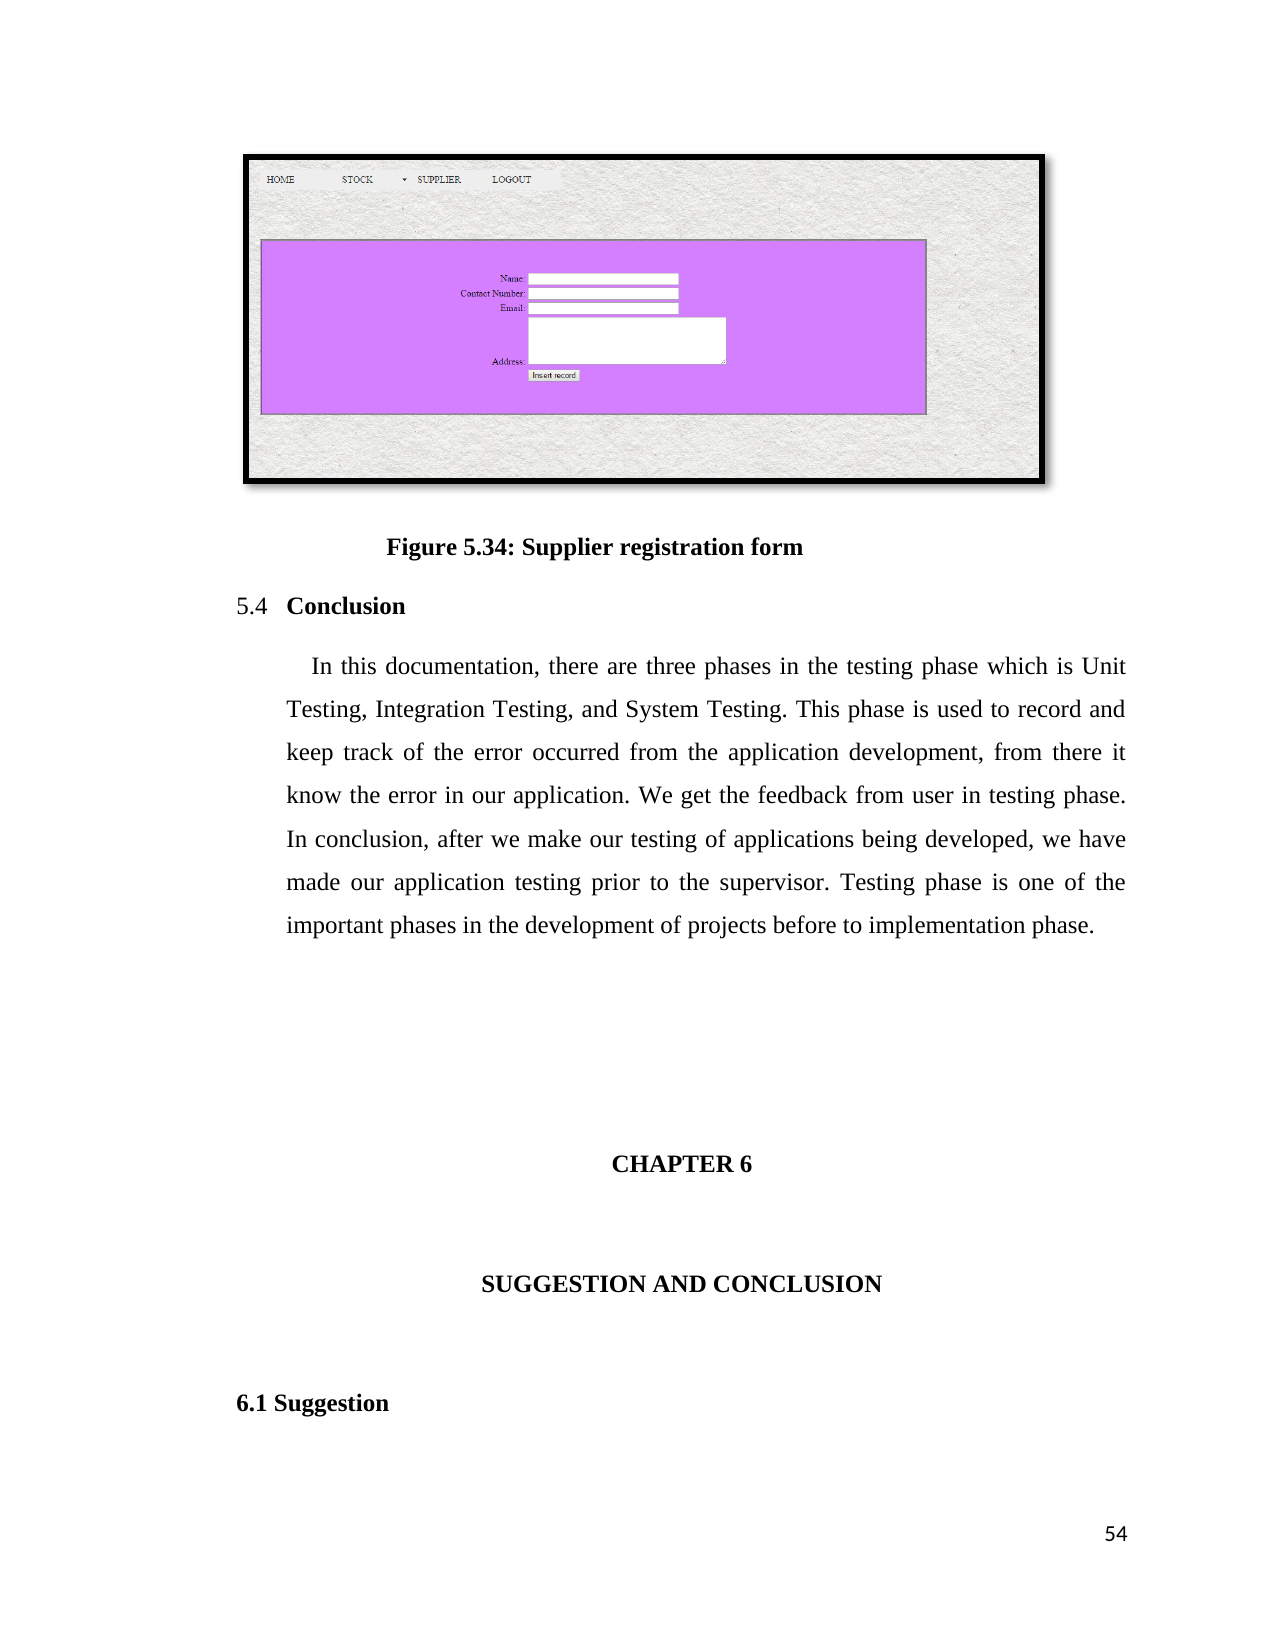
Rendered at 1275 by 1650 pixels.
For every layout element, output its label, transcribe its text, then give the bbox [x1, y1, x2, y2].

text CHAPTER 6 [236, 1149, 1127, 1178]
text In this documentation, there are three phases in the testing phase which is Unit Testing, Integration Testing, and System Testing. This phase is used to record and keep track of the error occurred from the application development, from there it know the error in our application. We get the feedback from user in testing phase. In conclusion, after we make our testing of applications being developed, we have made our application testing prior to the supervisor. Testing phase is one of the important phases in the development of projects before to implementation phase. [286, 651, 1127, 939]
list Conclusion [236, 591, 1127, 620]
text SUGGESTION AND CONCLUSION [236, 1269, 1127, 1297]
text 6.1 Suggestion [236, 1388, 1127, 1417]
picture [249, 160, 1039, 478]
text Figure 5.34: Supplier registration form [236, 532, 1127, 560]
